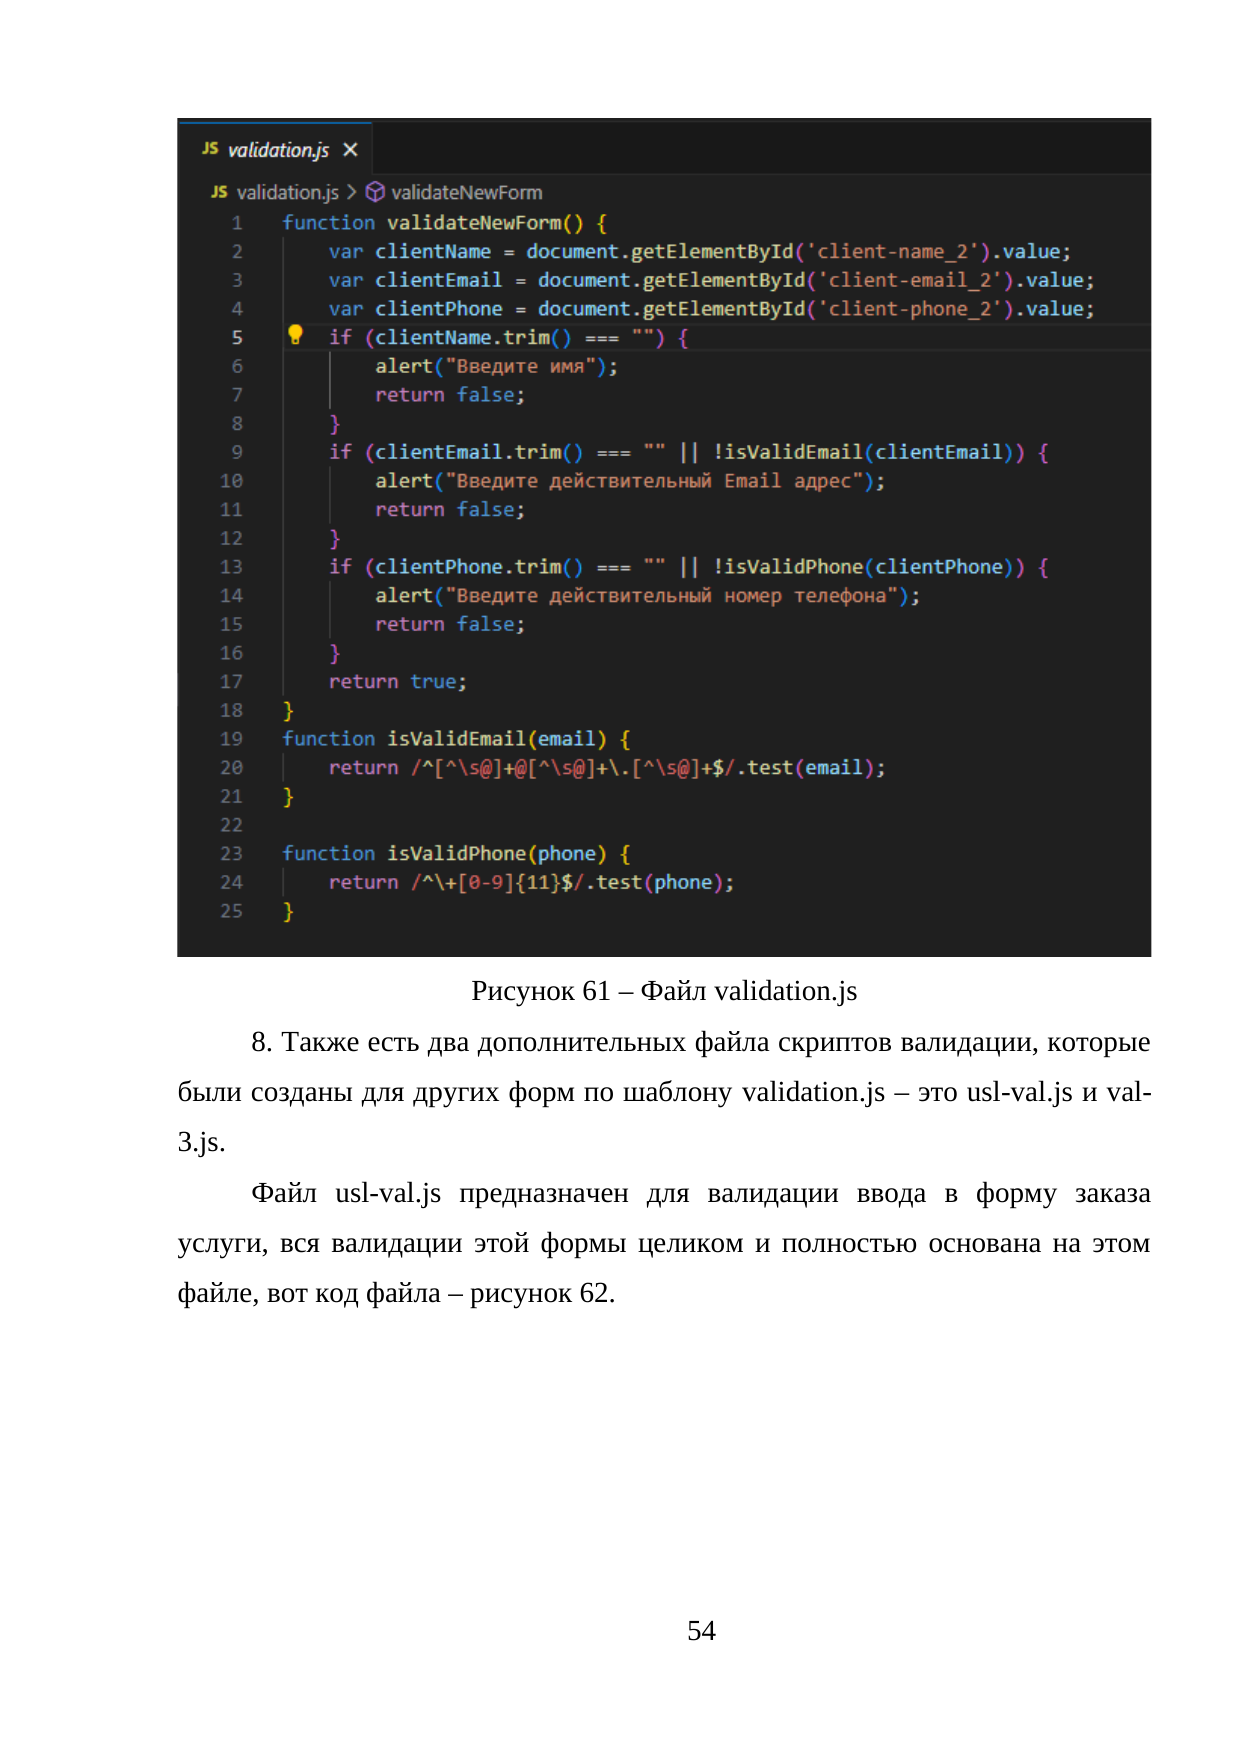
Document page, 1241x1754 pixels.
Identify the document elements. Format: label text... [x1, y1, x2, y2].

text Файл usl-val.js предназначен для валидации ввода в форму заказа услуги, вся валидации этой формы целиком и полностью основана на этом файле, вот код файла – рисунок 62. [177, 1175, 1152, 1309]
picture [177, 118, 1152, 957]
text 8. Также есть два дополнительных файла скриптов валидации, которые были созданы для других форм по шаблону validation.js – это usl-val.js и val-3.js. [177, 1024, 1152, 1158]
text Рисунок 61 – Файл validation.js [177, 973, 1152, 1007]
